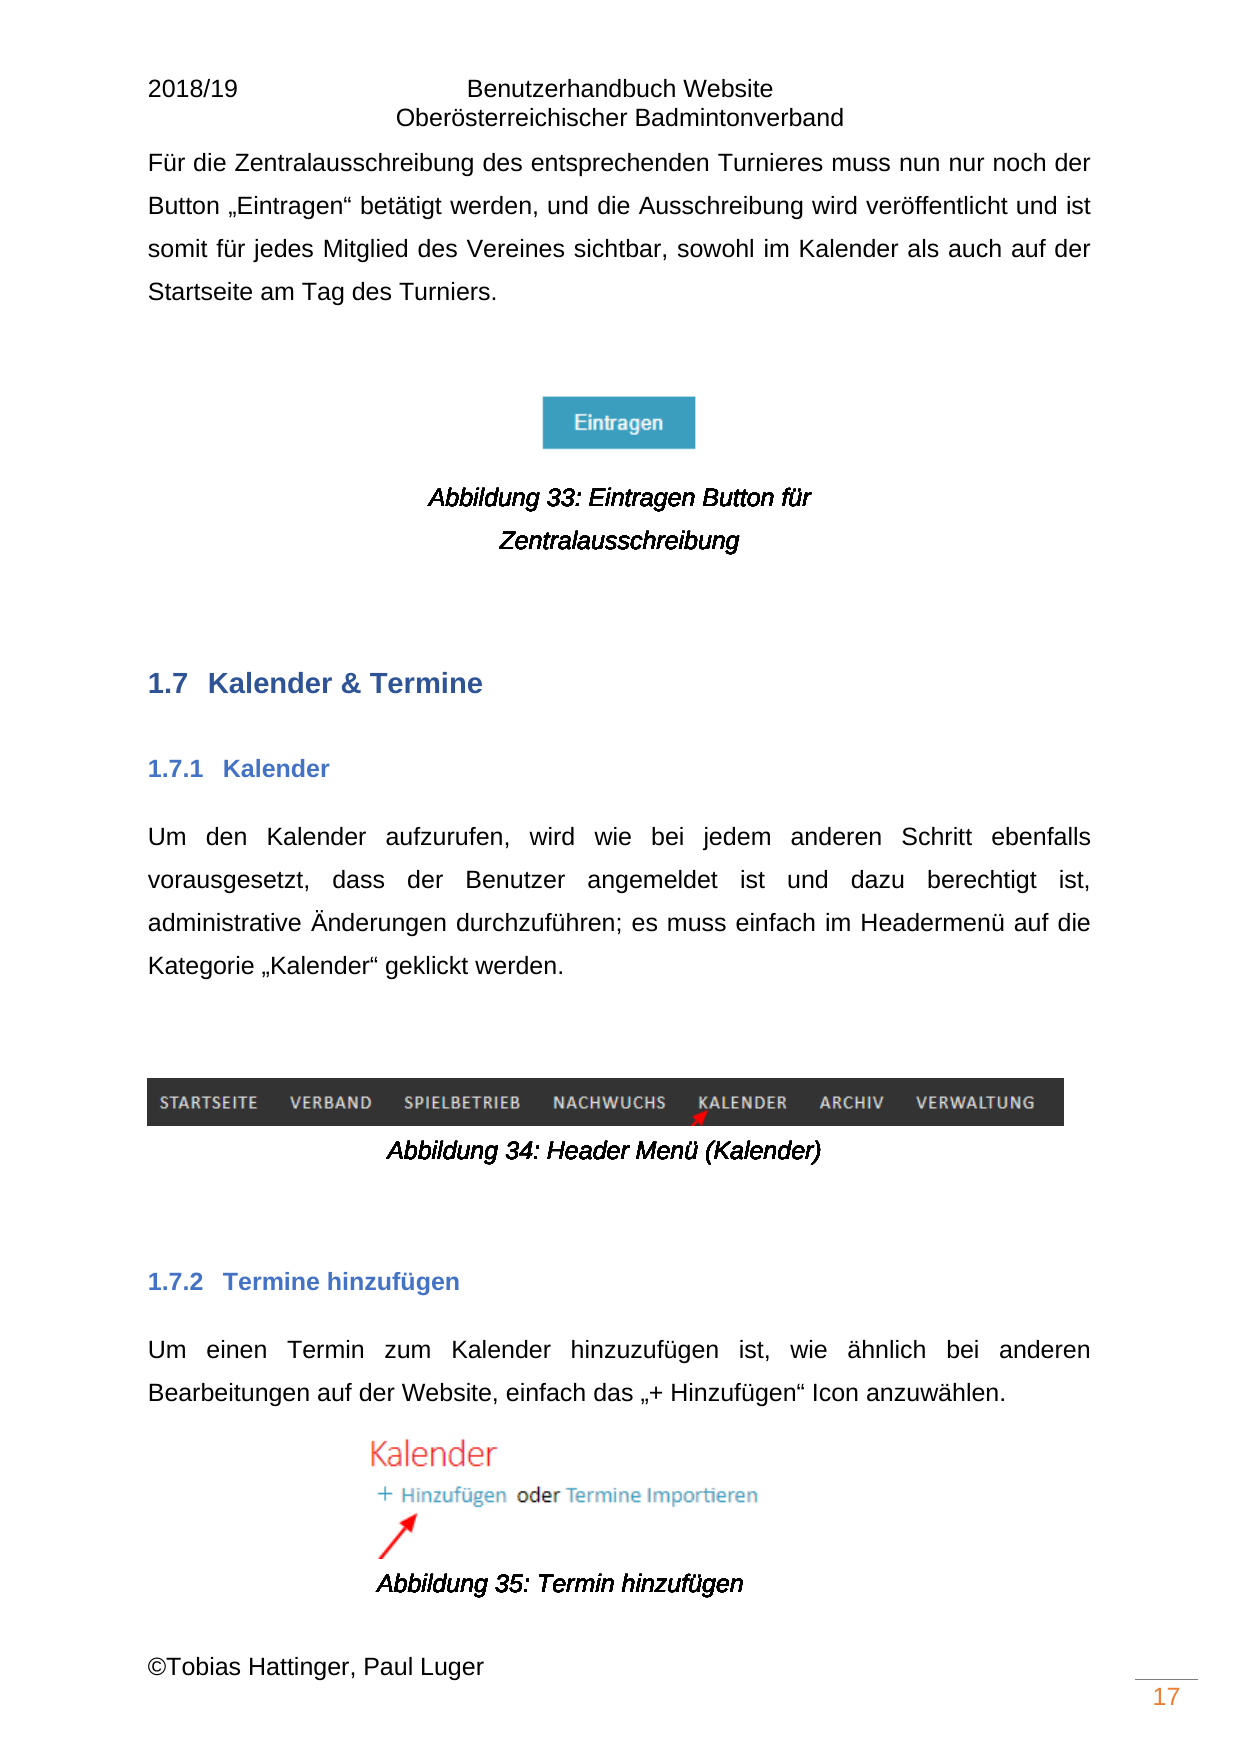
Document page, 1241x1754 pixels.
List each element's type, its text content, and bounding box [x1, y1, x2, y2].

text Für die Zentralausschreibung des entsprechenden Turnieres muss nun nur noch der Button „Eintragen“ betätigt werden, und die Ausschreibung wird veröffentlicht und ist somit für jedes Mitglied des Vereines sichtbar, sowohl im Kalender als auch auf der Startseite am Tag des Turniers. [148, 148, 1093, 306]
picture [358, 1435, 765, 1559]
picture [147, 1078, 1064, 1126]
text Um den Kalender aufzurufen, wird wie bei jedem anderen Schritt ebenfalls vorausgesetzt, dass der Benutzer angemeldet ist und dazu berechtigt ist, administrative Änderungen durchzuführen; es muss einfach im Headermenü auf die Kategorie „Kalender“ geklickt werden. [148, 822, 1093, 980]
text Um einen Termin zum Kalender hinzuzufügen ist, wie ähnlich bei anderen Bearbeitungen auf der Website, einfach das „+ Hinzufügen“ Icon anzuwählen. [148, 1335, 1093, 1407]
subtitle Termine hinzufügen [148, 1096, 1093, 1296]
subtitle Kalender & Termine [148, 428, 1093, 699]
picture [529, 378, 716, 465]
subtitle Kalender [148, 754, 1093, 782]
